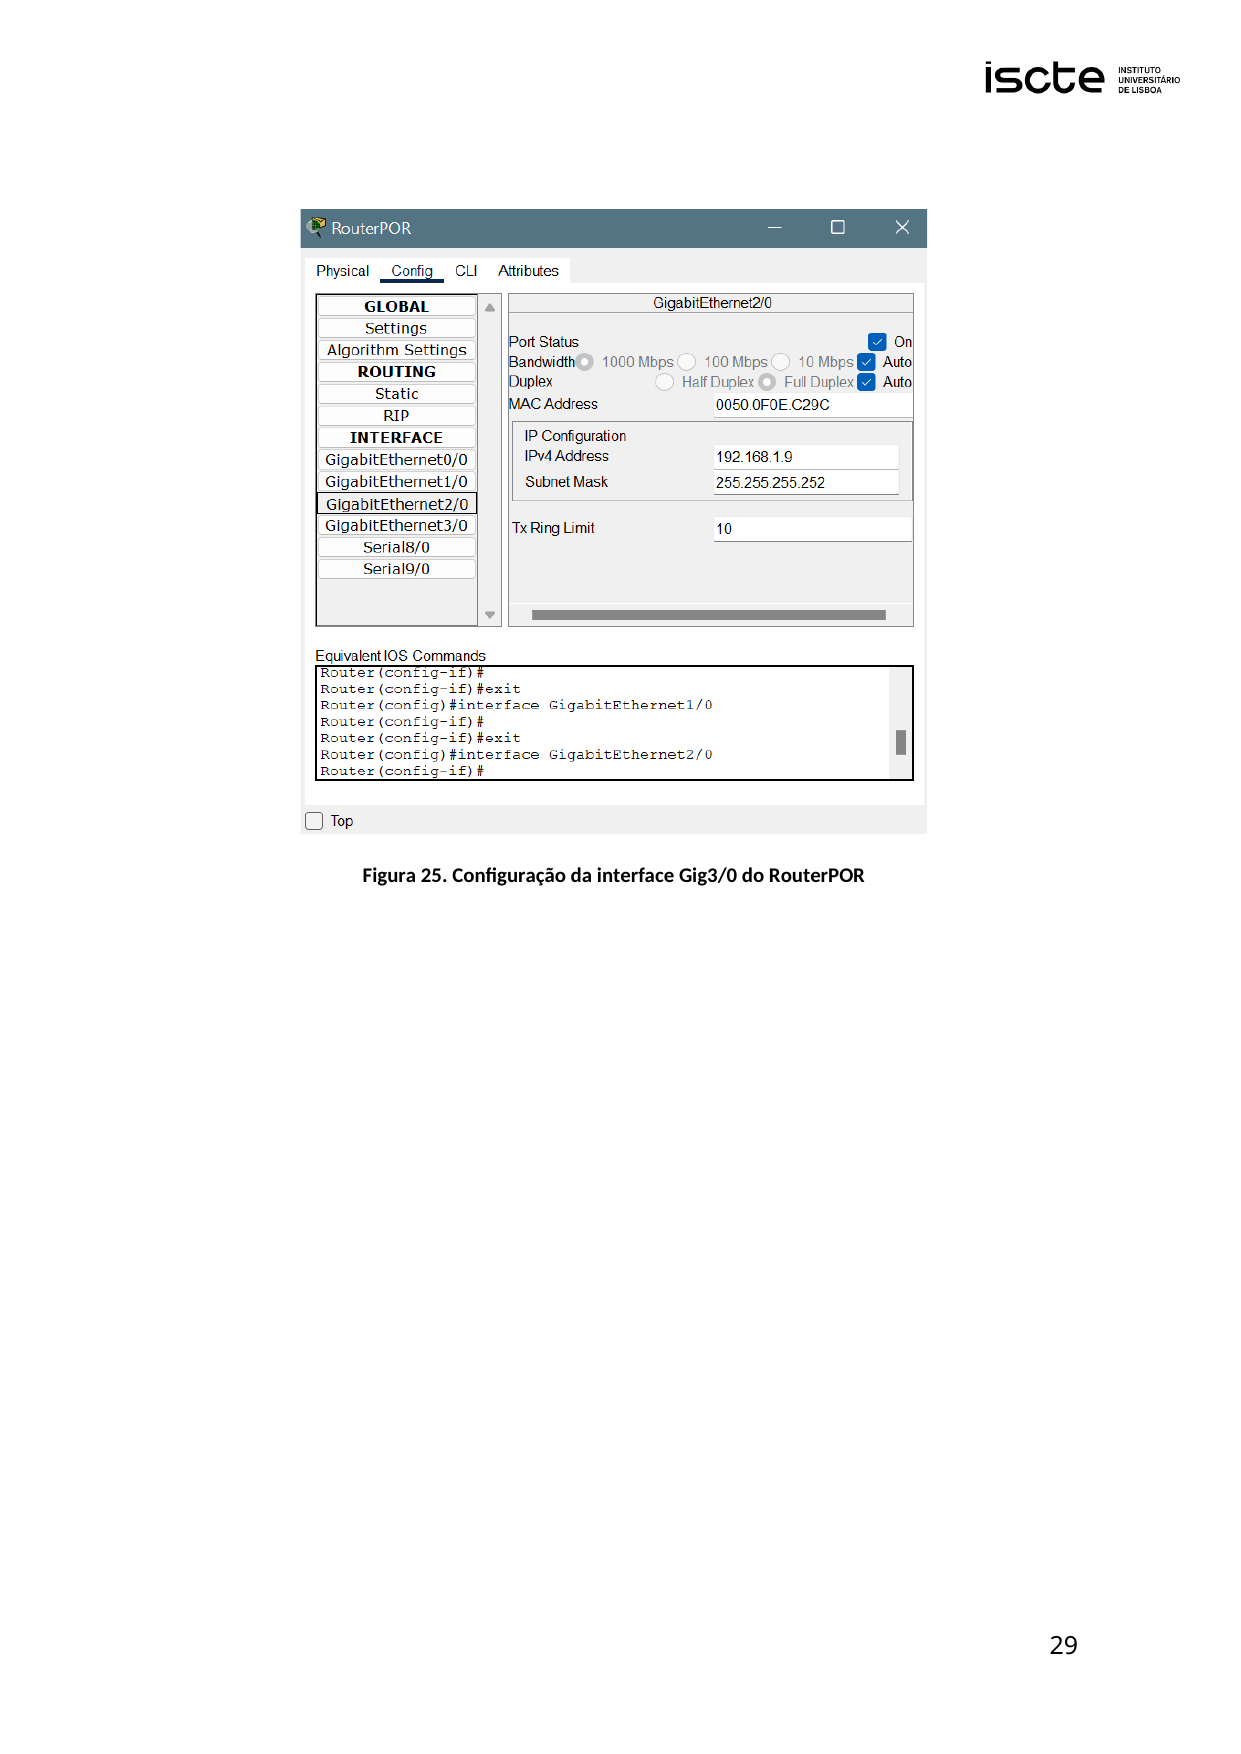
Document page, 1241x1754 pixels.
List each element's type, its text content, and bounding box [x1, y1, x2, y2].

picture [973, 44, 1190, 108]
picture [300, 209, 928, 834]
